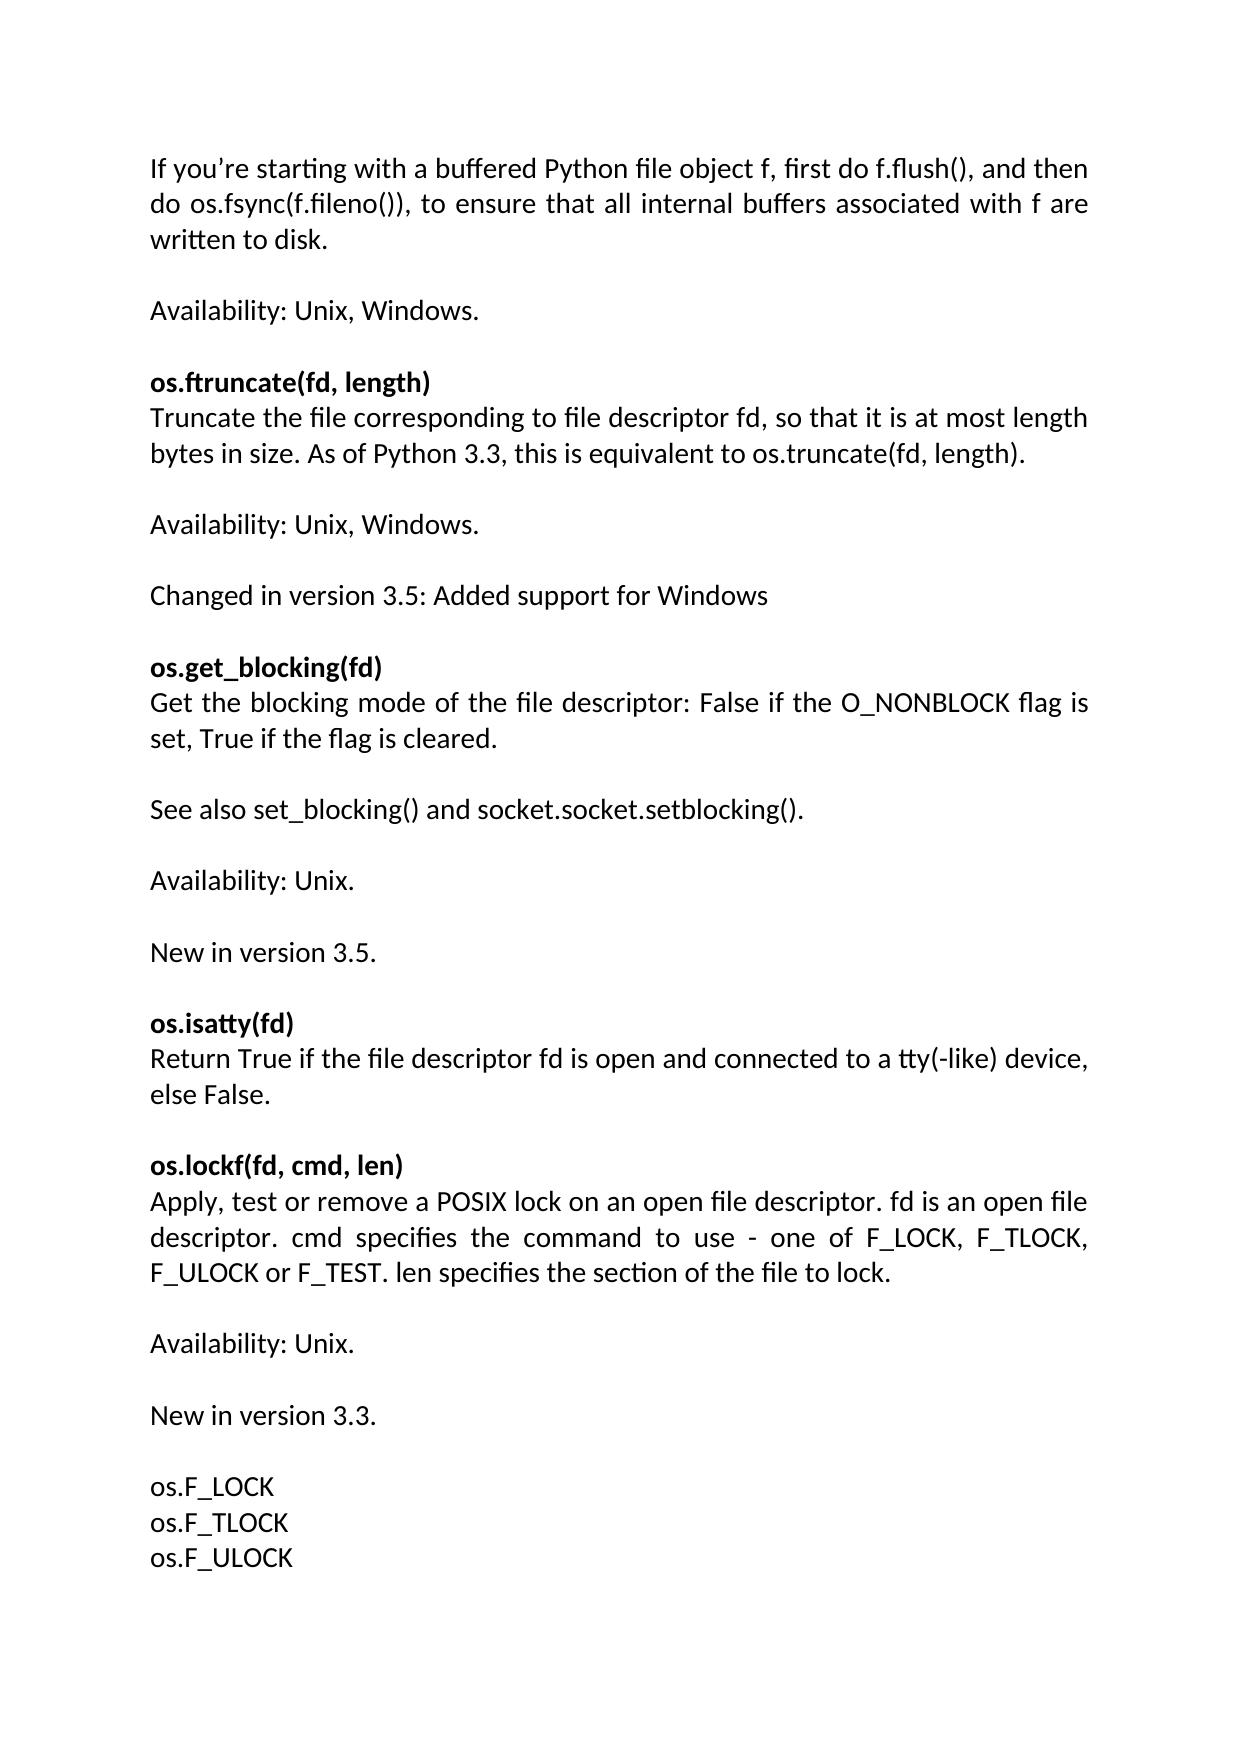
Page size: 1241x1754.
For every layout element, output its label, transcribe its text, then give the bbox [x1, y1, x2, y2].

text os.F_ULOCK [150, 1539, 1090, 1575]
text Changed in version 3.5: Added support for Windows [150, 577, 1090, 613]
text New in version 3.3. [150, 1397, 1090, 1432]
text os.F_LOCK [150, 1468, 1090, 1504]
text Get the blocking mode of the file descriptor: False if the O_NONBLOCK flag is set, True if the flag is cleared. [150, 684, 1090, 756]
text Return True if the file descriptor fd is open and connected to a tty(-like) device, else False. [150, 1041, 1090, 1112]
text Availability: Unix. [150, 862, 1090, 898]
text Availability: Unix. [150, 1326, 1090, 1361]
text Availability: Unix, Windows. [150, 292, 1090, 328]
text os.F_TLOCK [150, 1504, 1090, 1539]
text os.lockf(fd, cmd, len) [150, 1147, 1090, 1183]
text Apply, test or remove a POSIX lock on an open file descriptor. fd is an open file descriptor. cmd specifies the command to use - one of F_LOCK, F_TLOCK, F_ULOCK or F_TEST. len specifies the section of the file to lock. [150, 1183, 1090, 1290]
text Truncate the file corresponding to file descriptor fd, so that it is at most length bytes in size. As of Python 3.3, this is equivalent to os.truncate(fd, length). [150, 399, 1090, 471]
text os.ftruncate(fd, length) [150, 364, 1090, 399]
text os.get_blocking(fd) [150, 649, 1090, 684]
text See also set_blocking() and socket.socket.setblocking(). [150, 791, 1090, 827]
text If you’re starting with a buffered Python file object f, first do f.flush(), and then do os.fsync(f.fileno()), to ensure that all internal buffers associated with f are written to disk. [150, 150, 1090, 257]
text os.isatty(fd) [150, 1005, 1090, 1041]
text New in version 3.5. [150, 934, 1090, 969]
text Availability: Unix, Windows. [150, 506, 1090, 542]
